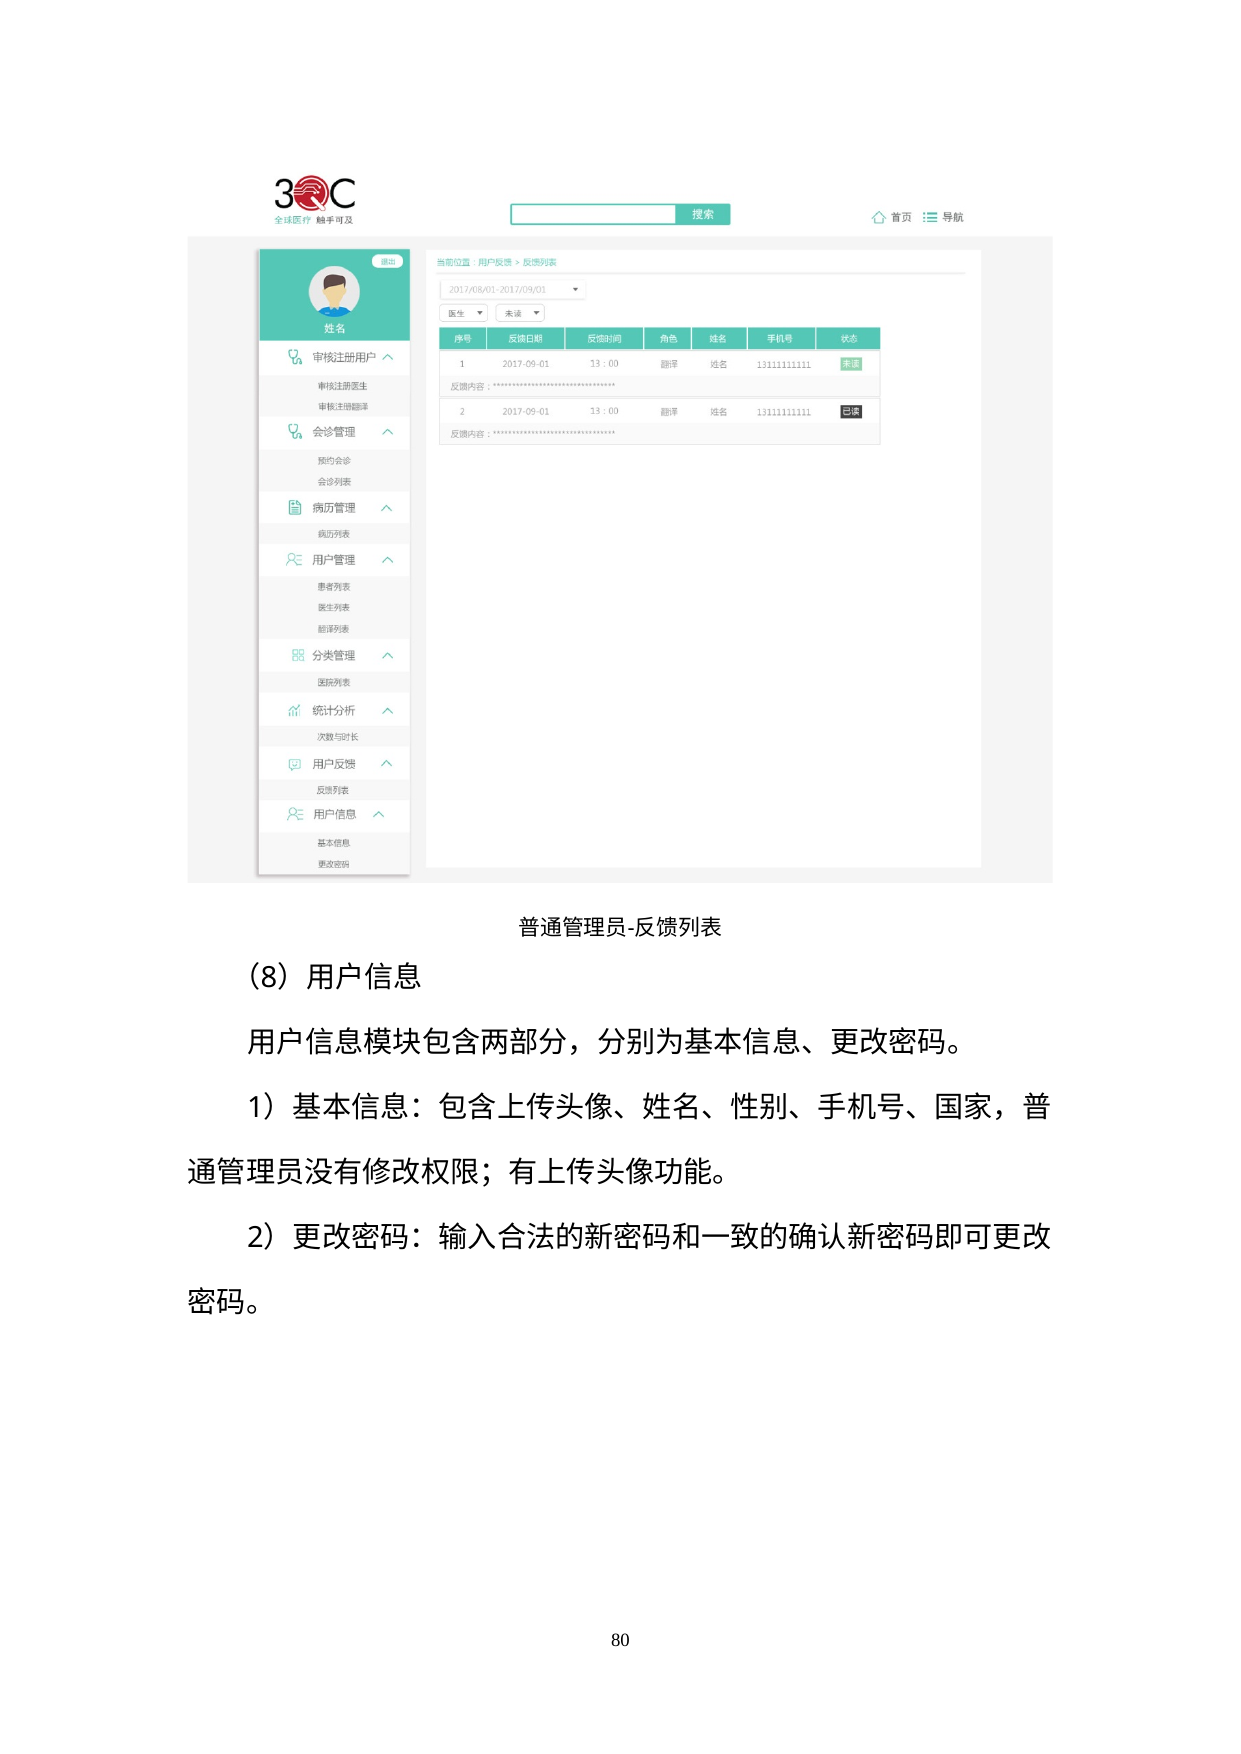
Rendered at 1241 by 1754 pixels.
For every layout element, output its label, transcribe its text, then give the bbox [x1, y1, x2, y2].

picture [187, 162, 1053, 883]
text 1）基本信息：包含上传头像、姓名、性别、手机号、国家，普通管理员没有修改权限；有上传头像功能。 [187, 1072, 1053, 1202]
text 2）更改密码：输入合法的新密码和一致的确认新密码即可更改密码。 [187, 1202, 1053, 1332]
text （8）用户信息 [187, 942, 1053, 1007]
text 用户信息模块包含两部分，分别为基本信息、更改密码。 [187, 1007, 1053, 1072]
text 普通管理员-反馈列表 [187, 909, 1053, 942]
